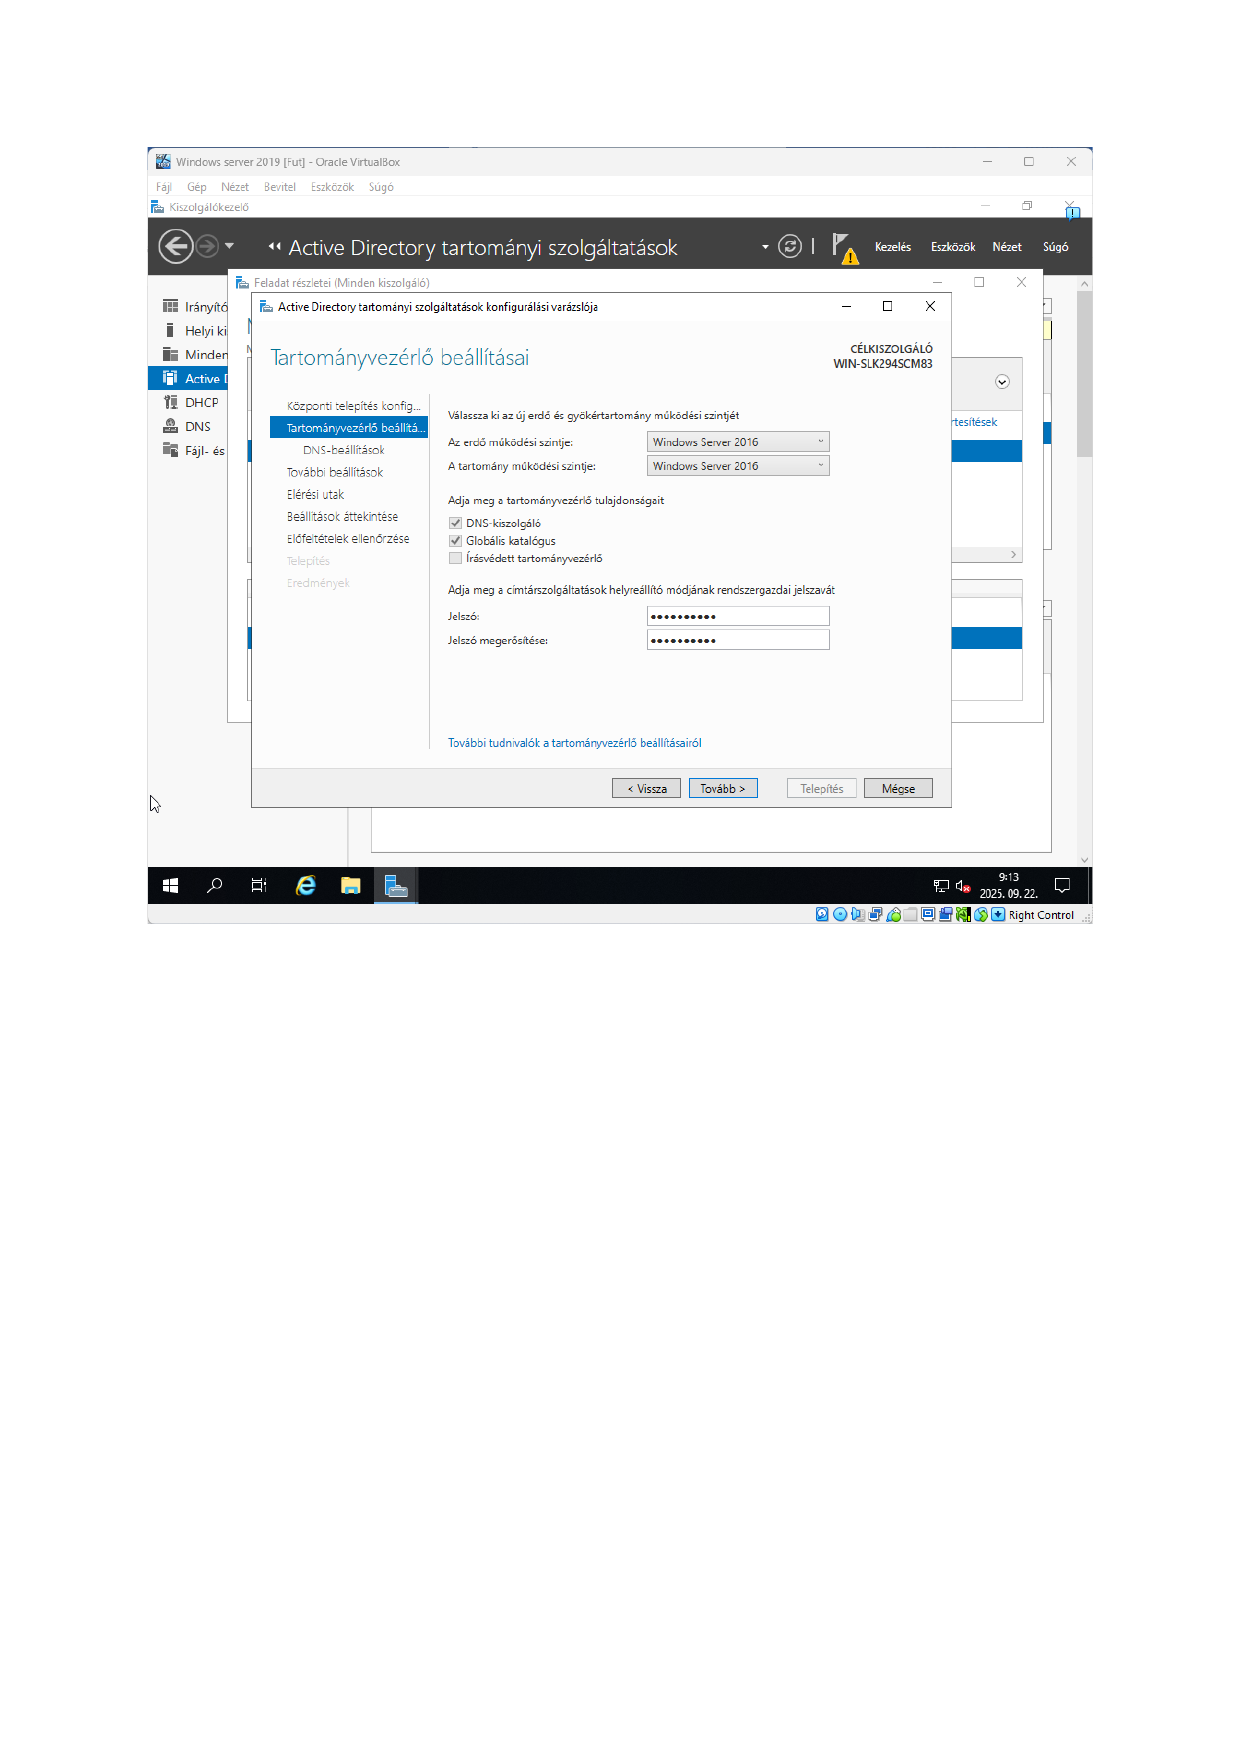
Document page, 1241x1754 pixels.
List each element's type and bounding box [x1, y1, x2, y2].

picture [147, 147, 1093, 924]
